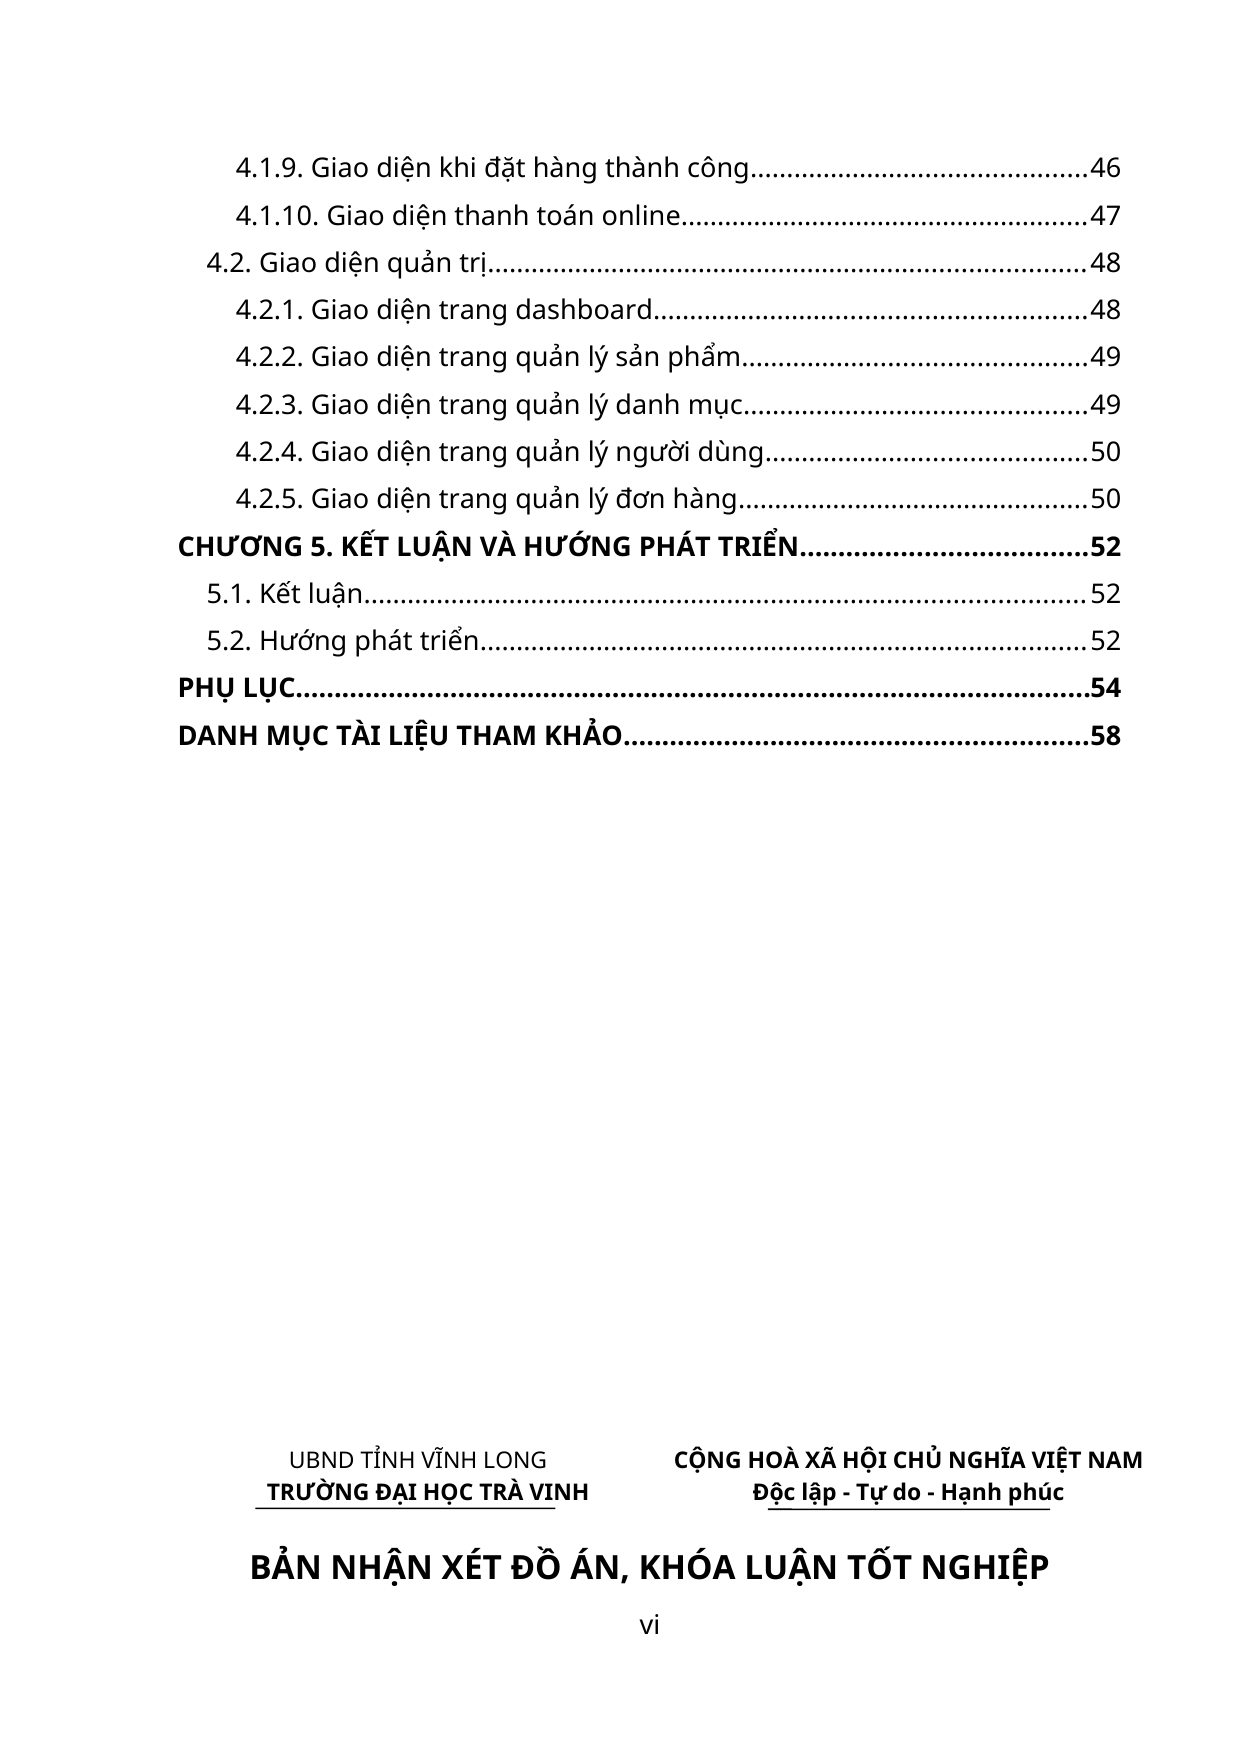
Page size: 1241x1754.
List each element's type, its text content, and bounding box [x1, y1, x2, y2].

text UBND TỈNH VĨNH LONG CỘNG HOÀ XÃ HỘI CHỦ NGHĨA VIỆT NAM [177, 1444, 1122, 1476]
text TRƯỜNG ĐẠI HỌC TRÀ VINH Độc lập - Tự do - Hạnh phúc [177, 1476, 1122, 1507]
text BẢN NHẬN XÉT ĐỒ ÁN, KHÓA LUẬN TỐT NGHIỆP [177, 1544, 1122, 1589]
